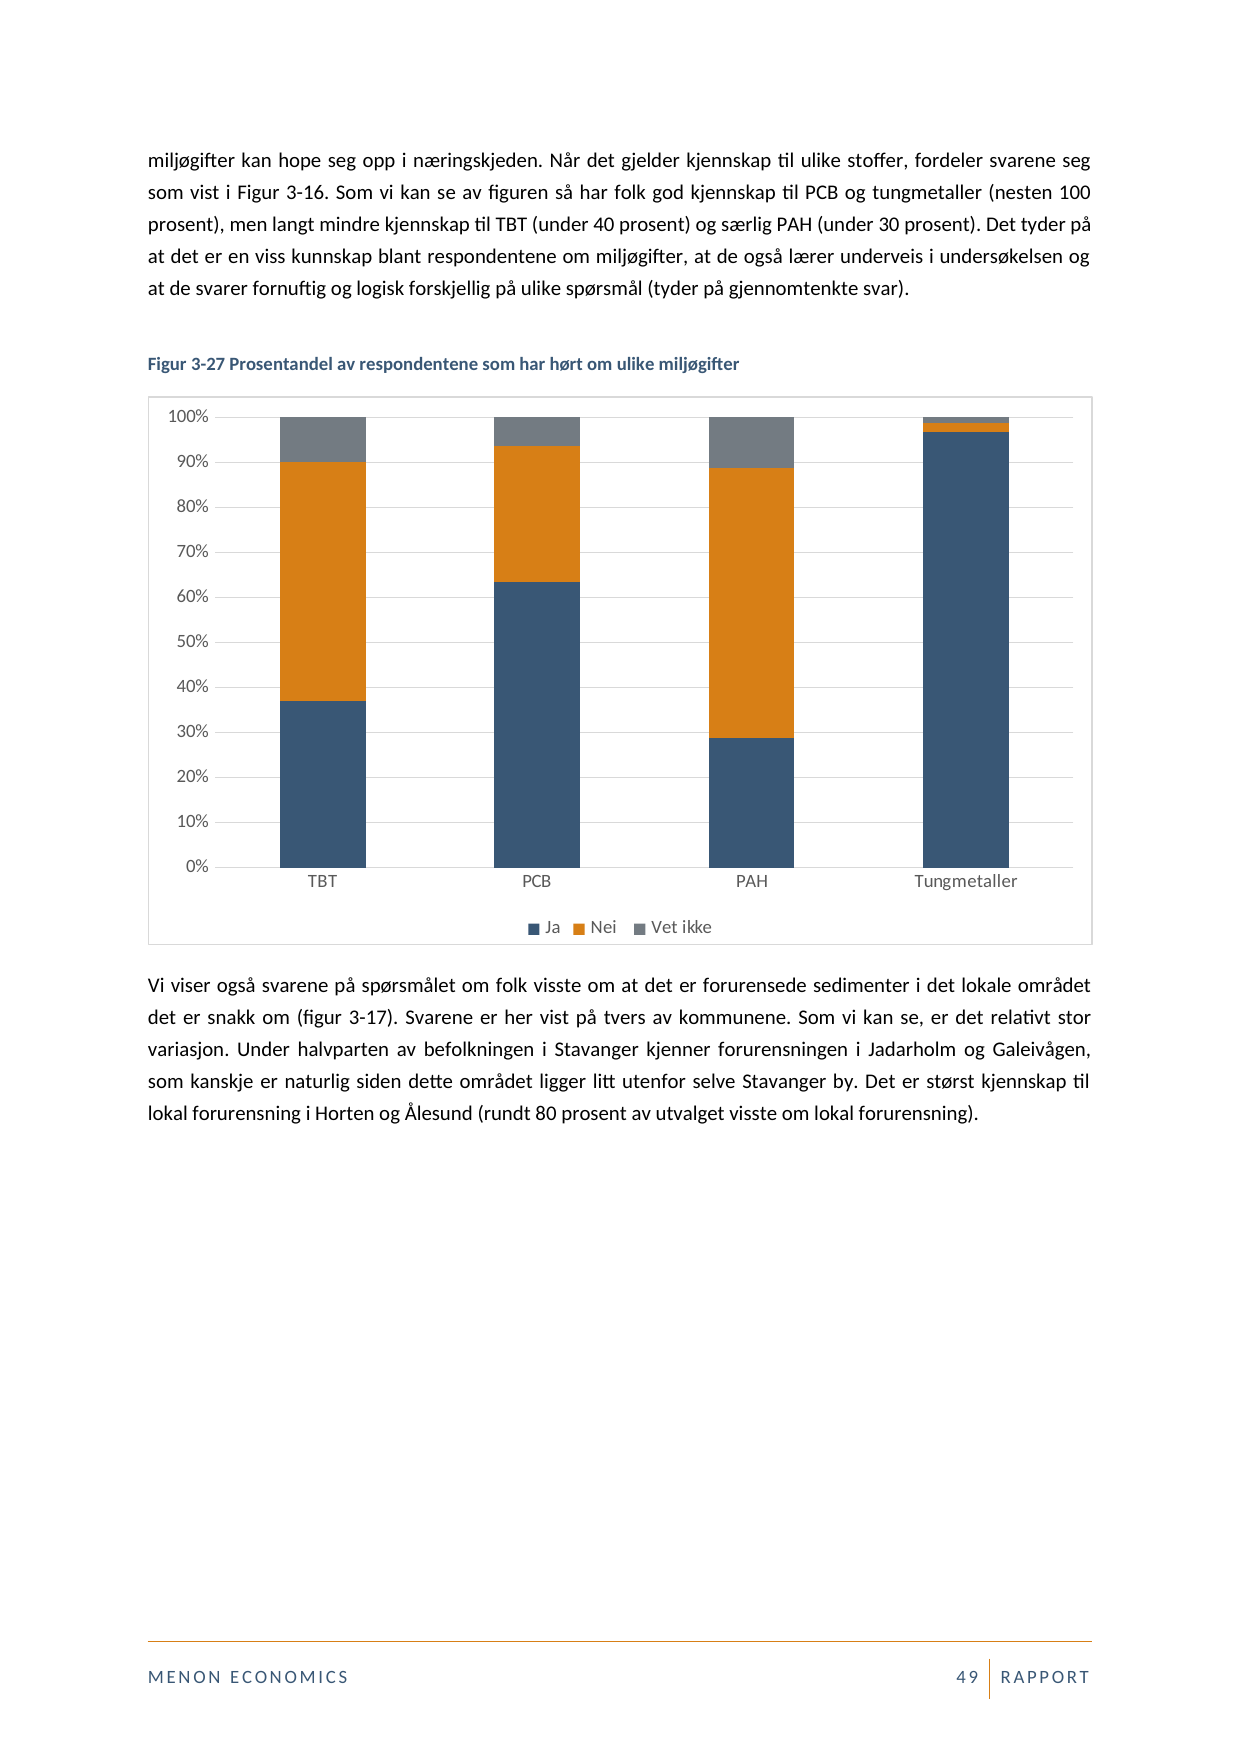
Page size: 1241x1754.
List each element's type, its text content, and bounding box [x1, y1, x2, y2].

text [148, 148, 1092, 300]
text Vi viser også svarene på spørsmålet om folk visste om at det er forurensede sedimenter i det lokale området det er snakk om (figur 3-17). Svarene er her vist på tvers av kommunene. Som vi kan se, er det relativt stor variasjon. Under halvparten av befolkningen i Stavanger kjenner forurensningen i Jadarholm og Galeivågen, som kanskje er naturlig siden dette området ligger litt utenfor selve Stavanger by. Det er størst kjennskap til lokal forurensning i Horten og Ålesund (rundt 80 prosent av utvalget visste om lokal forurensning). [148, 973, 1092, 1125]
